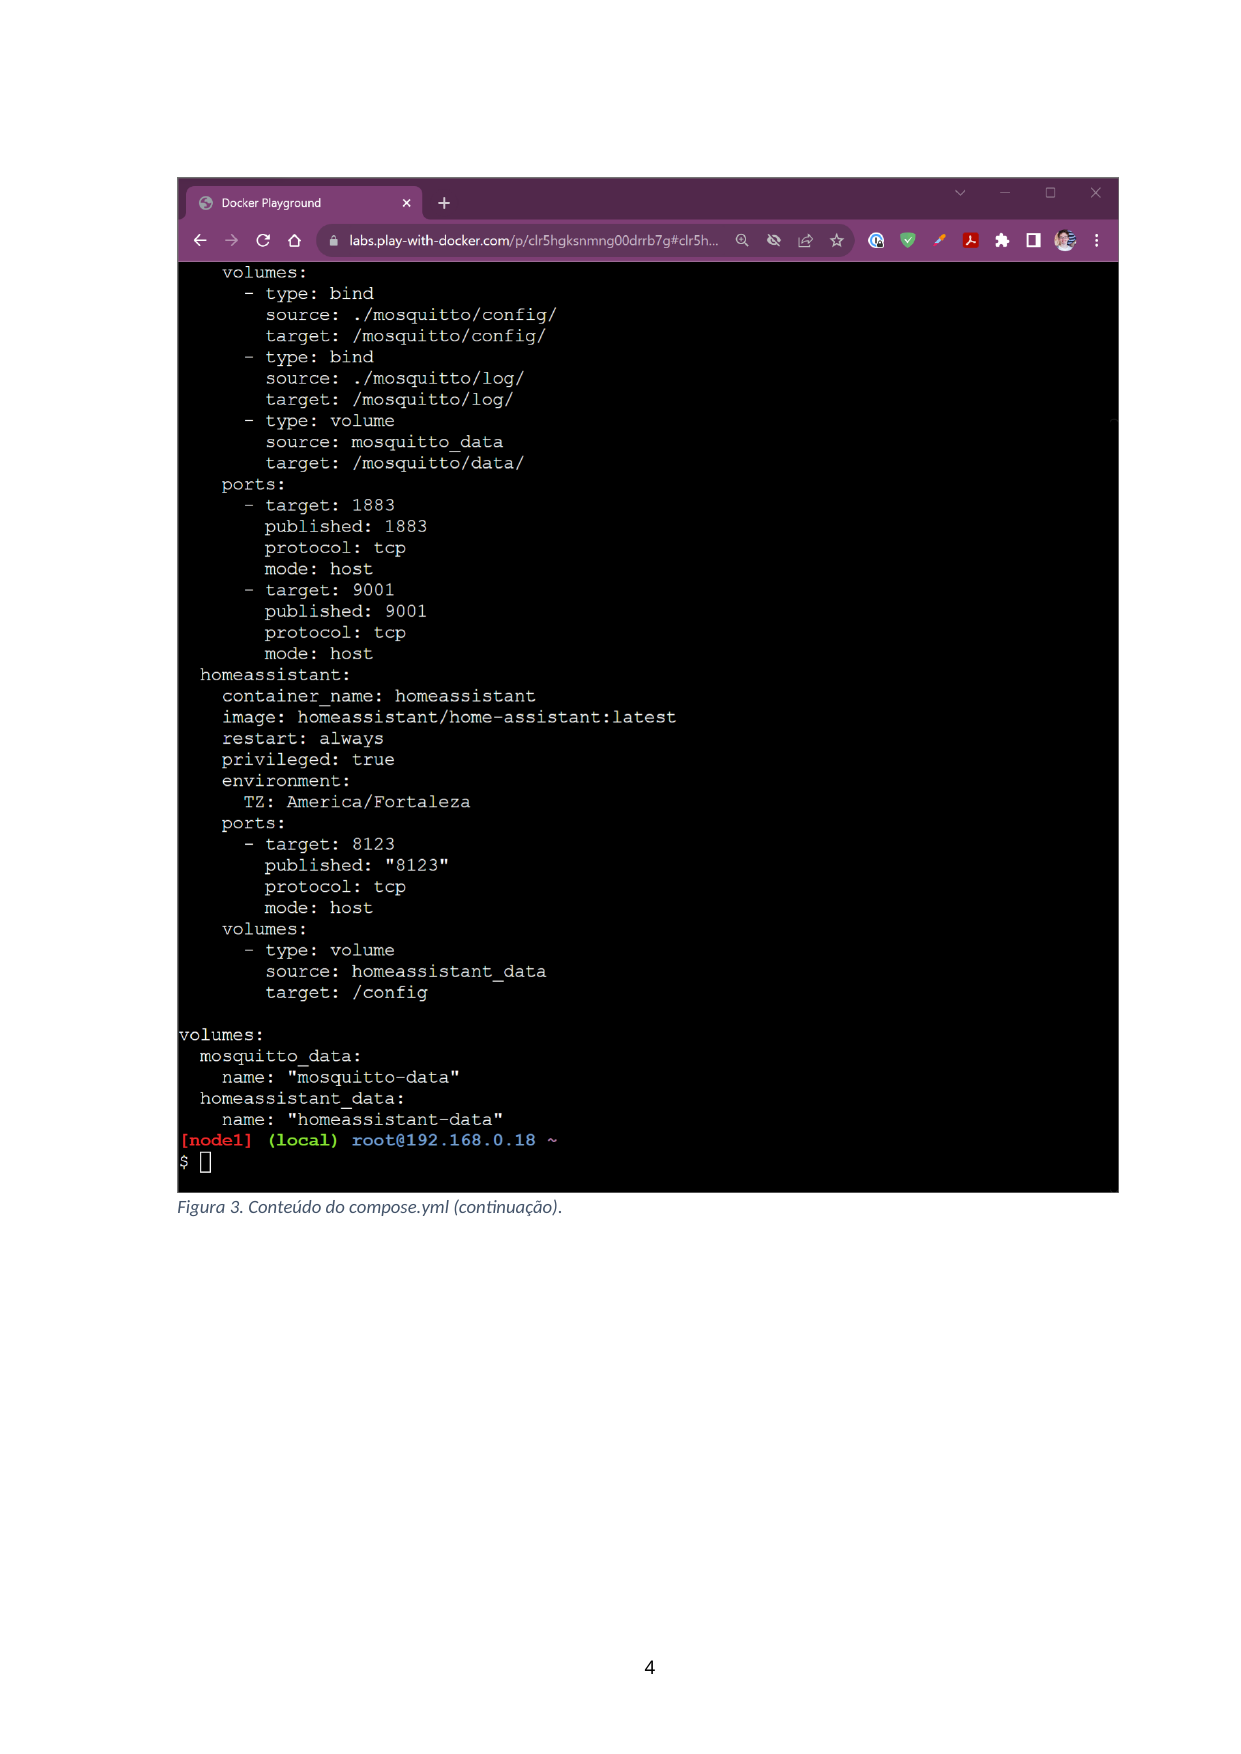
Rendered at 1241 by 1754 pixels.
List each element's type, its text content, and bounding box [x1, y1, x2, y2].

picture [177, 177, 1119, 1193]
text Figura 3. Conteúdo do compose.yml (continuação). [177, 1195, 1122, 1218]
